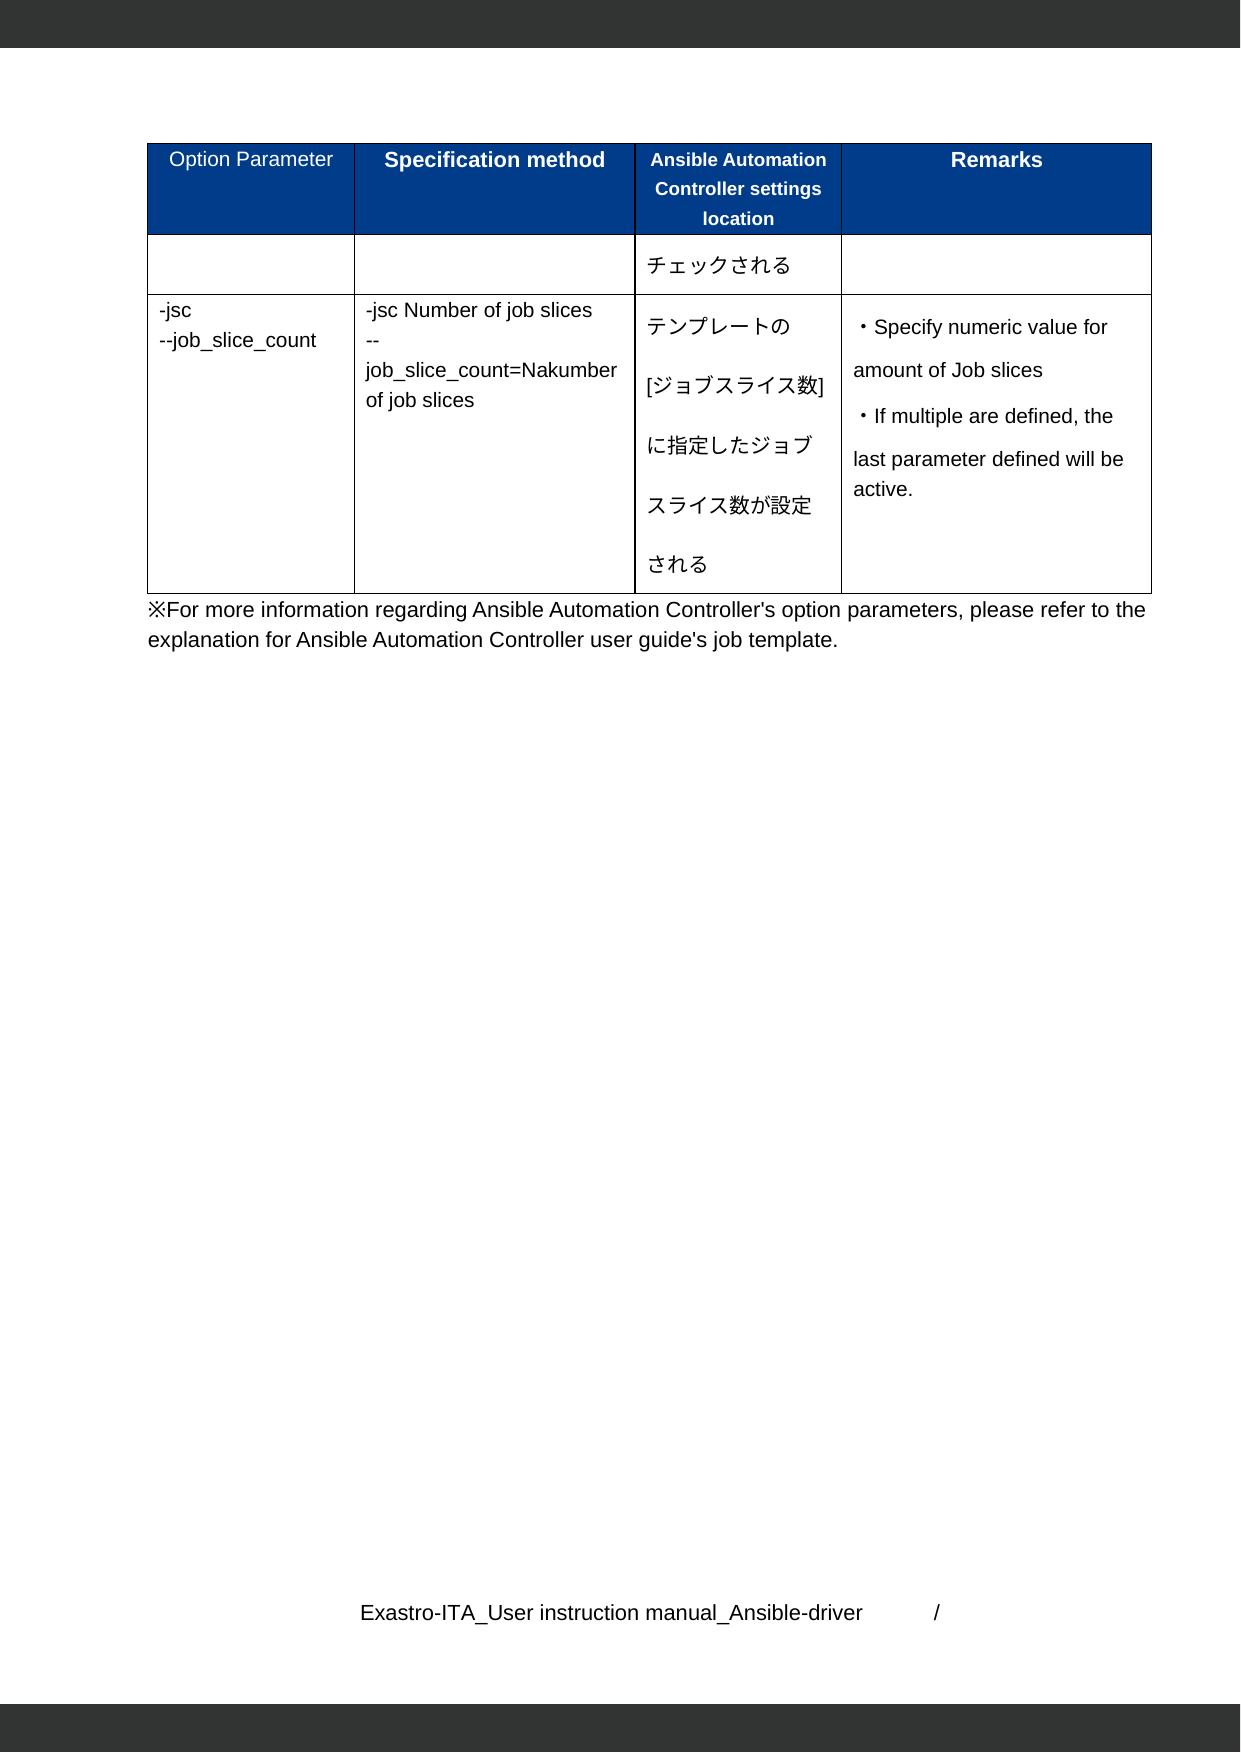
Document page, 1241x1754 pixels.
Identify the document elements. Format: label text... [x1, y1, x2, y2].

text ※For more information regarding Ansible Automation Controller's option parameters, please refer to the explanation for Ansible Automation Controller user guide's job template. [148, 594, 1152, 654]
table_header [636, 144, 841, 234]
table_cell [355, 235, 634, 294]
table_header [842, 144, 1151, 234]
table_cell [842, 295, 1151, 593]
picture [0, 1704, 1241, 1752]
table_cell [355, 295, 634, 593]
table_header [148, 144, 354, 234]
picture [0, 0, 1241, 48]
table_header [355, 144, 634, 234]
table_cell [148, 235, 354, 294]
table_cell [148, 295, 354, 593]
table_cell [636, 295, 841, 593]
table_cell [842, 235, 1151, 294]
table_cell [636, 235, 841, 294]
